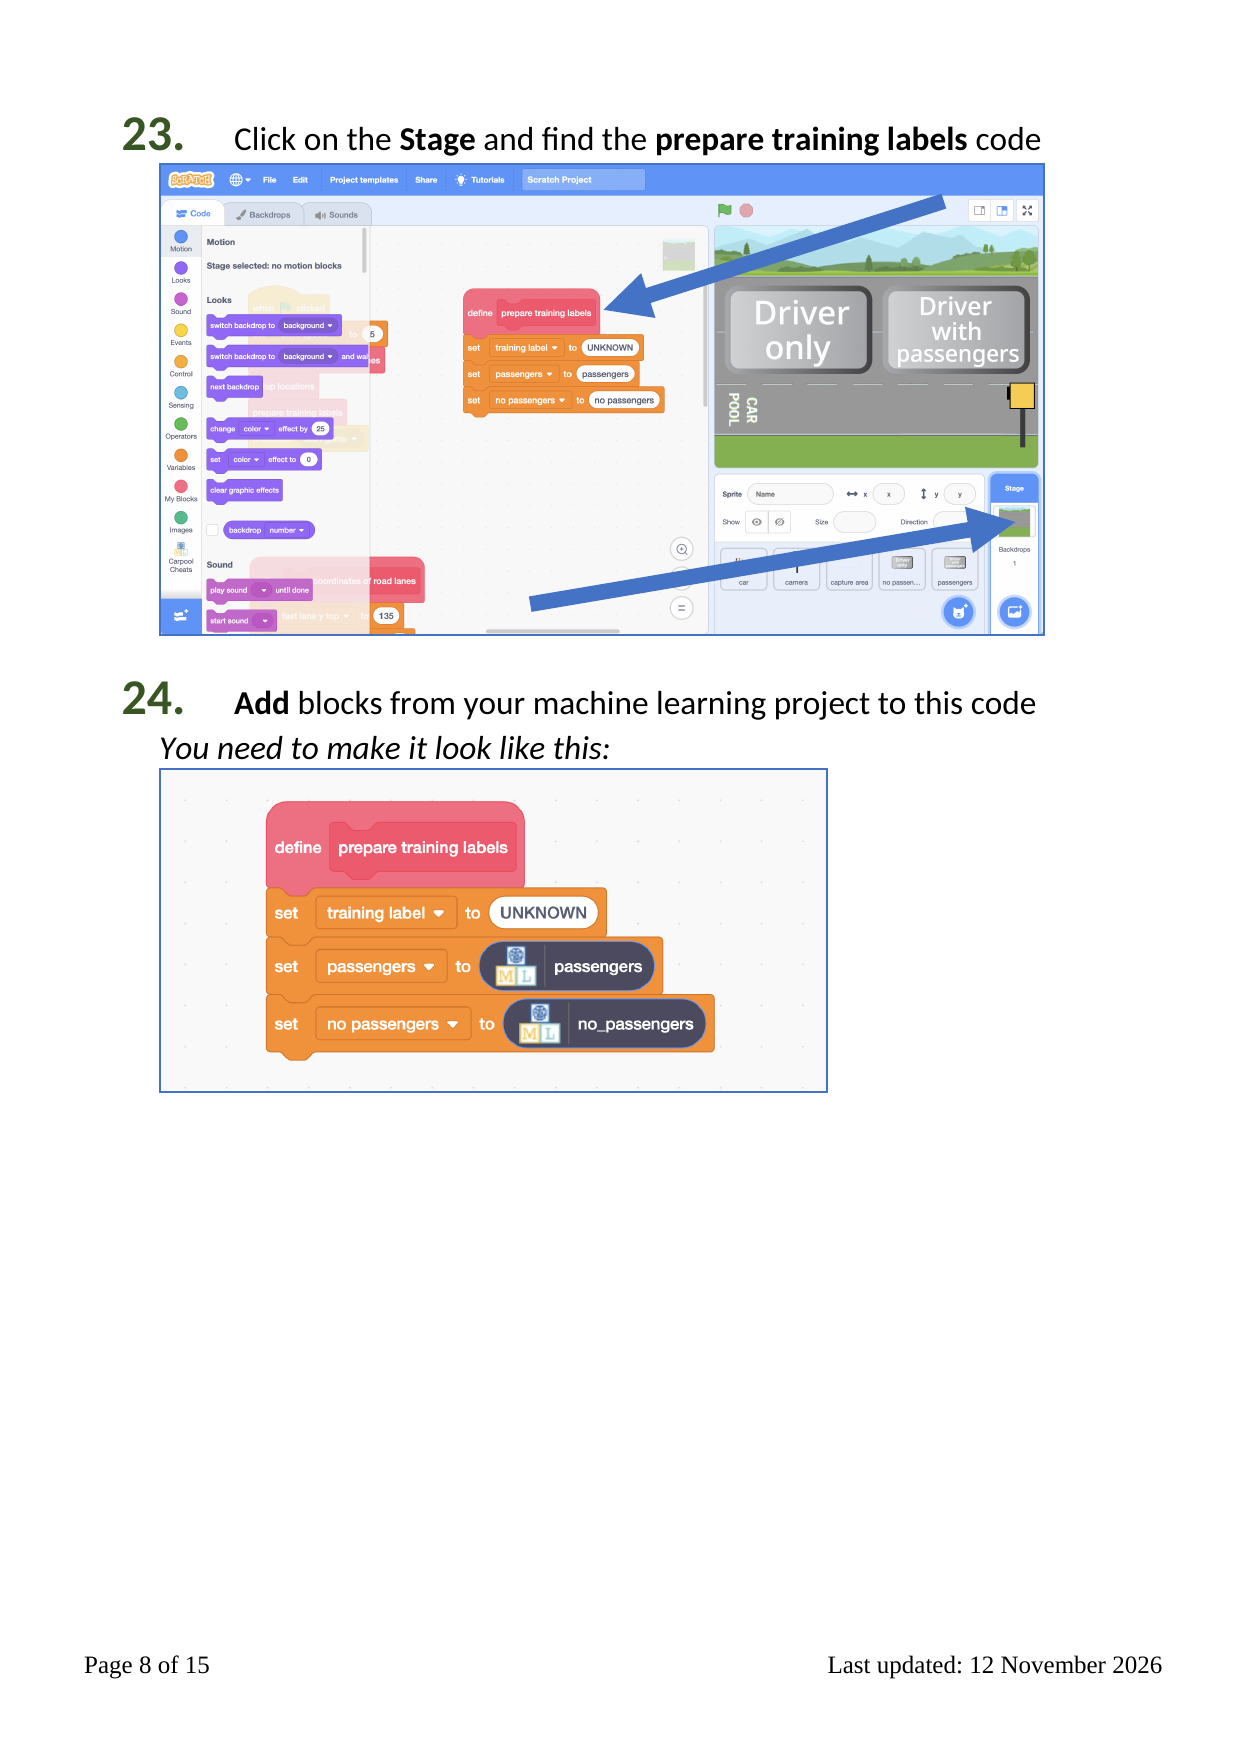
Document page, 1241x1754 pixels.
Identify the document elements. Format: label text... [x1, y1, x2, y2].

picture [161, 165, 1043, 634]
picture [161, 770, 826, 1091]
